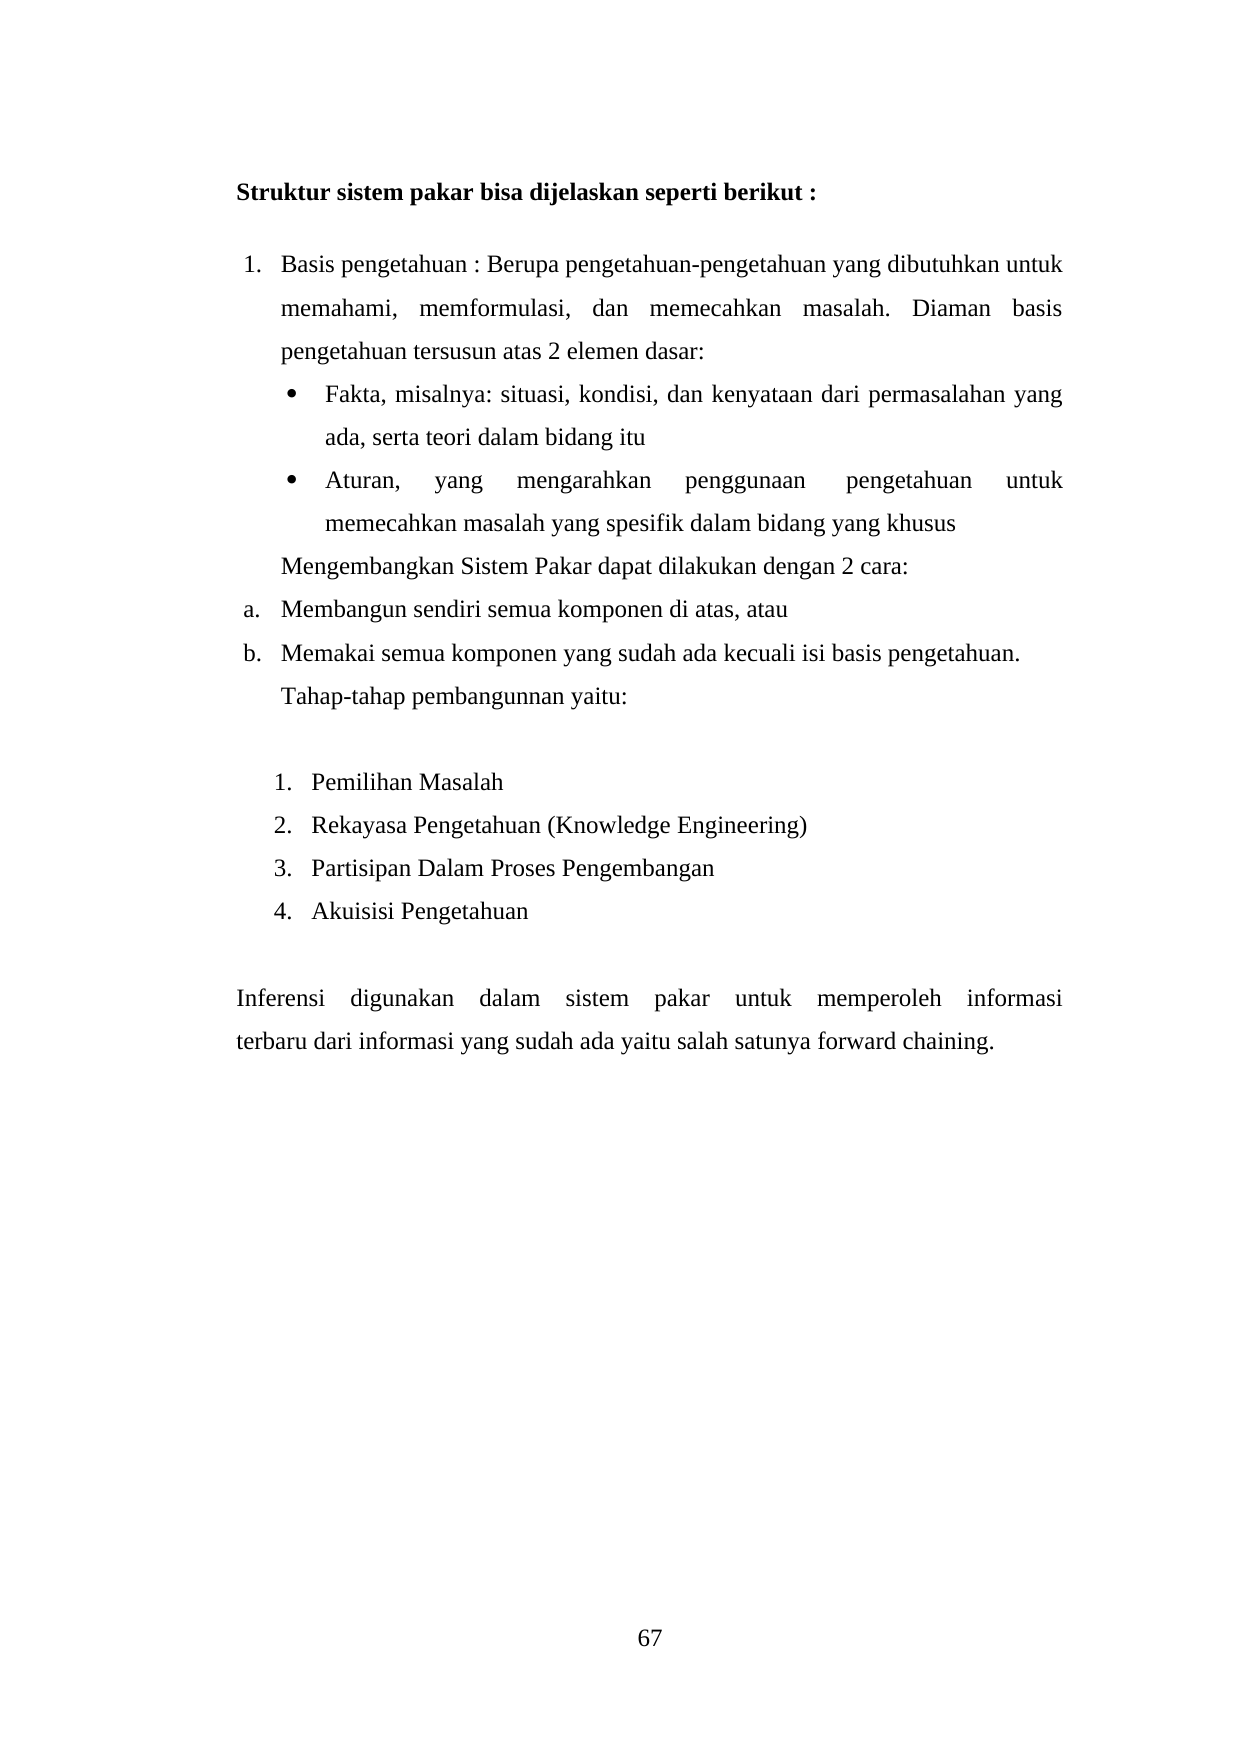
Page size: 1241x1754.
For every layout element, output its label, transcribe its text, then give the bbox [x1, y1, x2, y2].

list Akuisisi Pengetahuan [274, 896, 1063, 925]
list Partisipan Dalam Proses Pengembangan [274, 853, 1063, 882]
list Aturan, yang mengarahkan penggunaan pengetahuan untuk memecahkan masalah yang spesifik dalam bidang yang khusus [287, 465, 1063, 537]
list Mengembangkan Sistem Pakar dapat dilakukan dengan 2 cara: [281, 551, 1063, 580]
list Pemilihan Masalah [274, 767, 1063, 796]
list Fakta, misalnya: situasi, kondisi, dan kenyataan dari permasalahan yang ada, serta teori dalam bidang itu [287, 379, 1063, 451]
list Memakai semua komponen yang sudah ada kecuali isi basis pengetahuan. Tahap-tahap pembangunnan yaitu: [243, 638, 1063, 709]
text Inferensi digunakan dalam sistem pakar untuk memperoleh informasi terbaru dari informasi yang sudah ada yaitu salah satunya forward chaining. [236, 983, 1063, 1054]
text Struktur sistem pakar bisa dijelaskan seperti berikut : [236, 177, 1063, 206]
list Rekayasa Pengetahuan (Knowledge Engineering) [274, 810, 1063, 839]
list Basis pengetahuan : Berupa pengetahuan-pengetahuan yang dibutuhkan untuk memahami, memformulasi, dan memecahkan masalah. Diaman basis pengetahuan tersusun atas 2 elemen dasar: [243, 249, 1063, 364]
list Membangun sendiri semua komponen di atas, atau [243, 594, 1063, 623]
